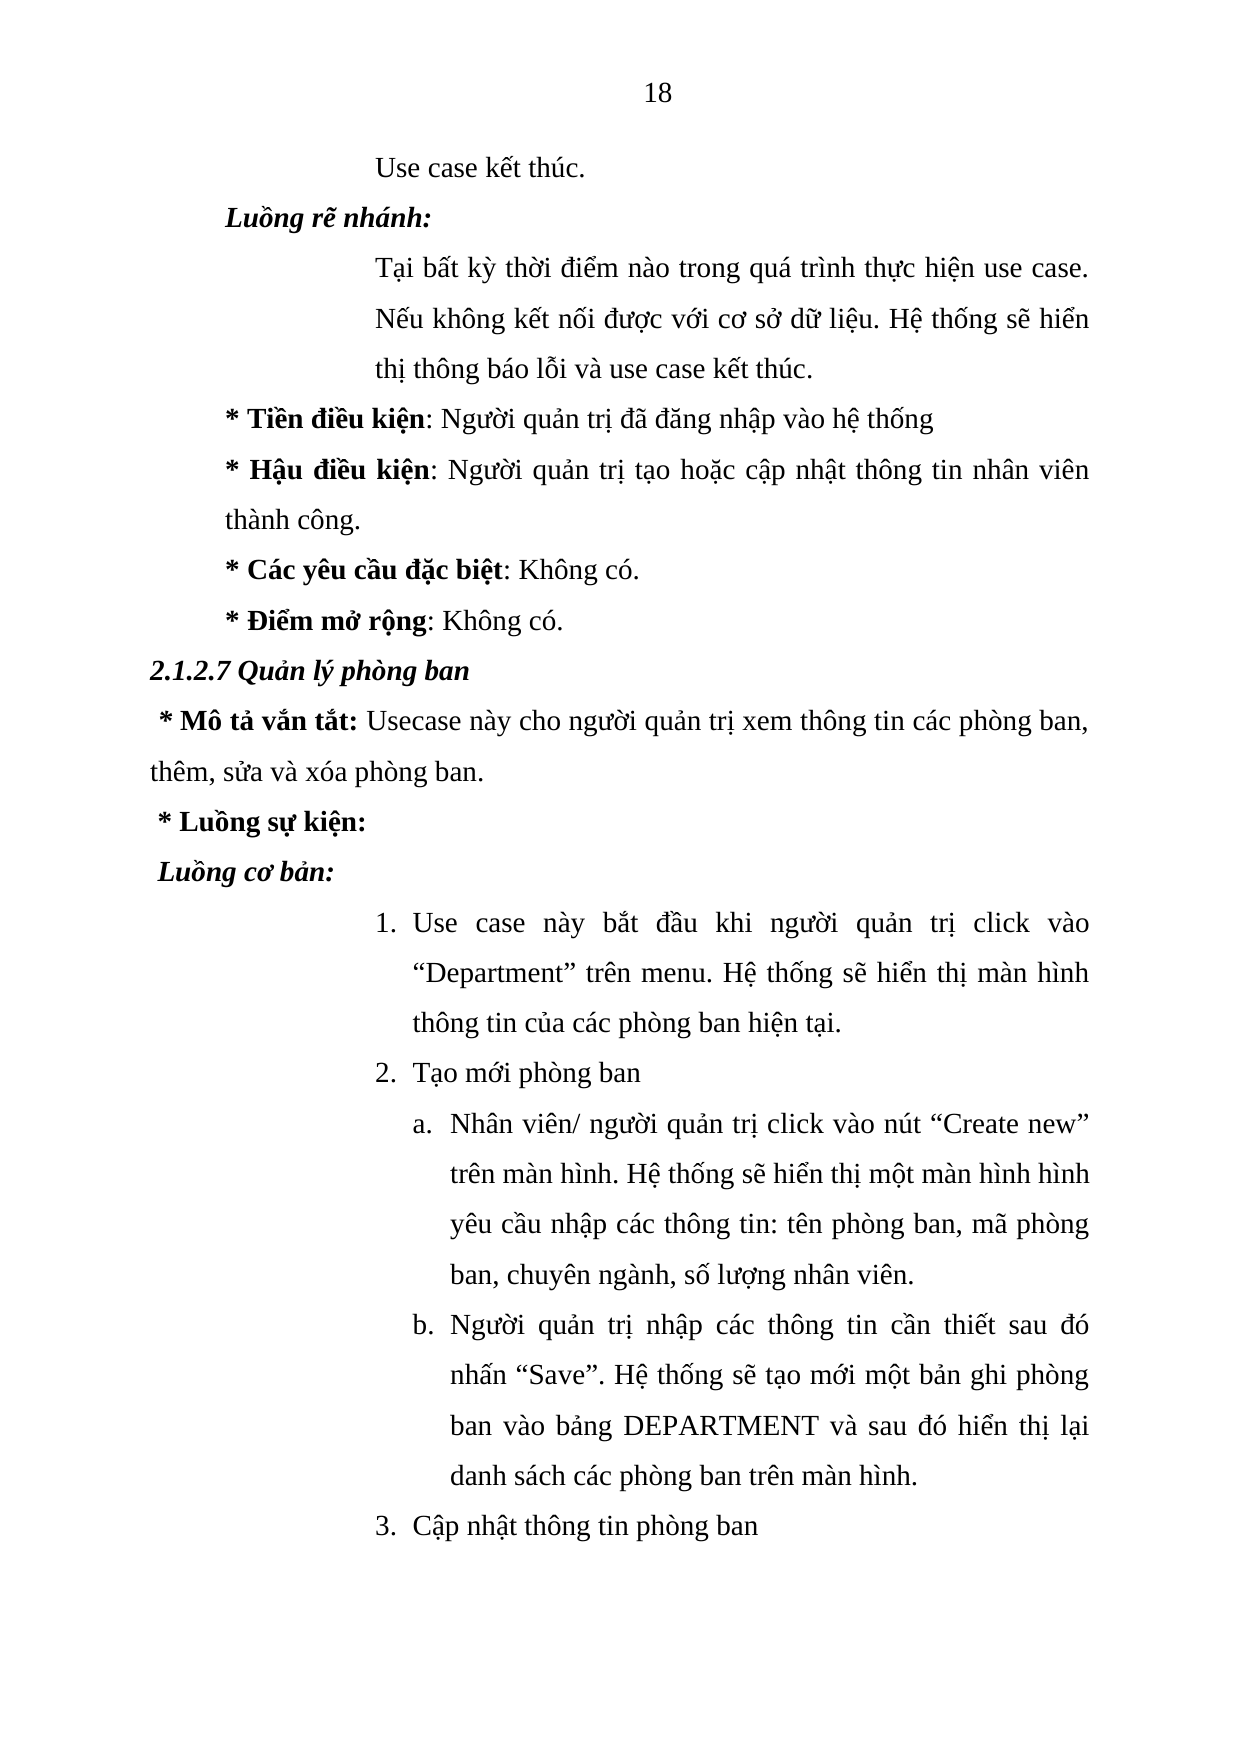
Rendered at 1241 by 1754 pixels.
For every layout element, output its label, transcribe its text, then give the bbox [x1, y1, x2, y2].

text Use case kết thúc. [375, 150, 1090, 183]
text * Các yêu cầu đặc biệt: Không có. [225, 552, 1090, 586]
text Luồng cơ bản: [150, 854, 1090, 888]
text * Hậu điều kiện: Người quản trị tạo hoặc cập nhật thông tin nhân viên thành công. [225, 452, 1090, 536]
text Luồng rẽ nhánh: [150, 200, 1090, 234]
text * Điểm mở rộng: Không có. [225, 603, 1090, 636]
text * Tiền điều kiện: Người quản trị đã đăng nhập vào hệ thống [225, 402, 1090, 435]
list Cập nhật thông tin phòng ban [375, 1508, 1090, 1542]
list Tại bất kỳ thời điểm nào trong quá trình thực hiện use case. Nếu không kết nối được với cơ sở dữ liệu. Hệ thống sẽ hiển thị thông báo lỗi và use case kết thúc. [375, 251, 1090, 385]
list Người quản trị nhập các thông tin cần thiết sau đó nhấn “Save”. Hệ thống sẽ tạo mới một bản ghi phòng ban vào bảng DEPARTMENT và sau đó hiển thị lại danh sách các phòng ban trên màn hình. [412, 1307, 1090, 1492]
text * Mô tả vắn tắt: Usecase này cho người quản trị xem thông tin các phòng ban, thêm, sửa và xóa phòng ban. [150, 703, 1090, 787]
list Tạo mới phòng ban [375, 1056, 1090, 1089]
list Use case này bắt đầu khi người quản trị click vào “Department” trên menu. Hệ thống sẽ hiển thị màn hình thông tin của các phòng ban hiện tại. [375, 905, 1090, 1039]
text 2.1.2.7 Quản lý phòng ban [150, 653, 1090, 687]
list Nhân viên/ người quản trị click vào nút “Create new” trên màn hình. Hệ thống sẽ hiển thị một màn hình hình yêu cầu nhập các thông tin: tên phòng ban, mã phòng ban, chuyên ngành, số lượng nhân viên. [412, 1106, 1090, 1290]
text * Luồng sự kiện: [150, 804, 1090, 838]
